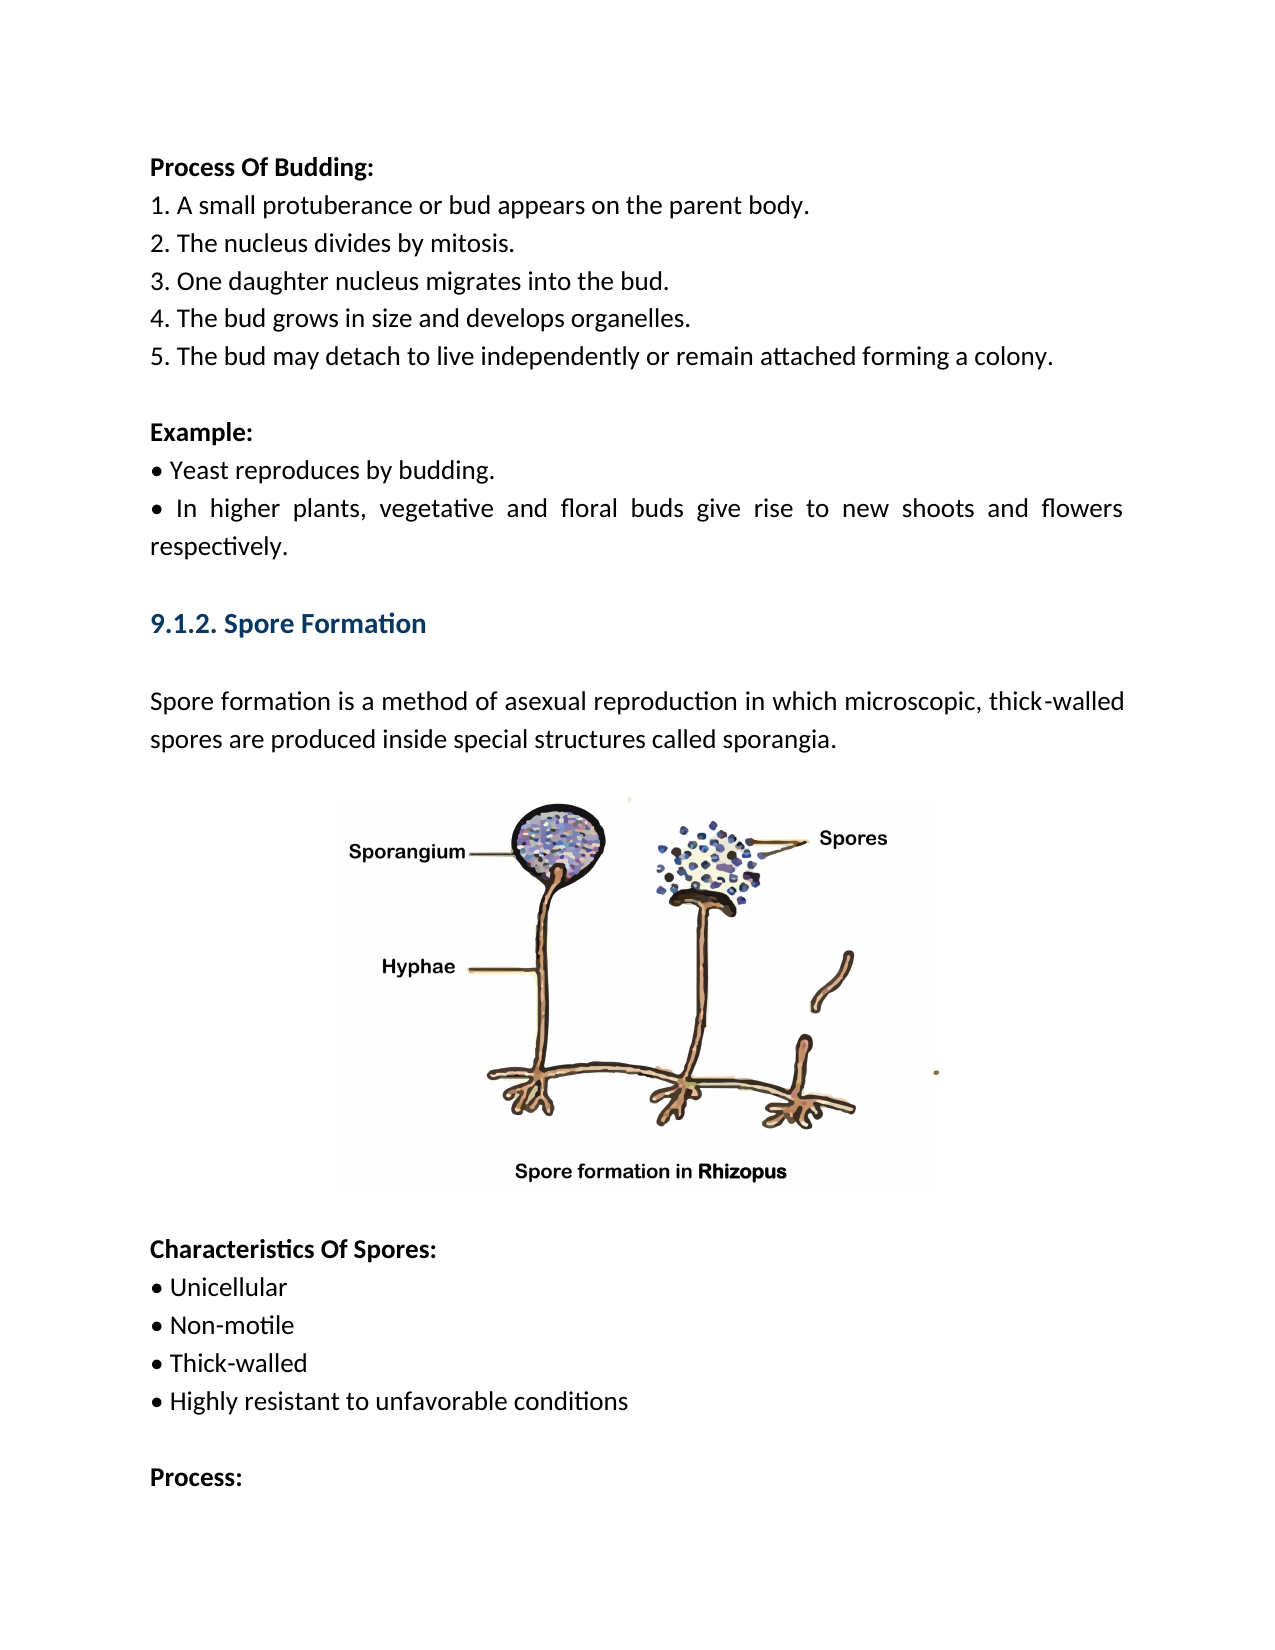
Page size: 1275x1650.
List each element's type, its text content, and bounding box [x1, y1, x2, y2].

text • In higher plants, vegetative and floral buds give rise to new shoots and flowers respectively. [150, 491, 1125, 562]
text 1. A small protuberance or bud appears on the parent body. [150, 188, 1125, 221]
text 5. The bud may detach to live independently or remain attached forming a colony. [150, 339, 1125, 373]
text 4. The bud grows in size and develops organelles. [150, 302, 1125, 335]
text 2. The nucleus divides by mitosis. [150, 226, 1125, 259]
text Characteristics Of Spores: [150, 1232, 1125, 1265]
text Spore formation is a method of asexual reproduction in which microscopic, thick‑walled spores are produced inside special structures called sporangia. [150, 684, 1125, 755]
text • Yeast reproduces by budding. [150, 453, 1125, 486]
text Example: [150, 415, 1125, 448]
text • Unicellular [150, 1270, 1125, 1303]
text Process: [150, 1460, 1125, 1493]
picture [336, 797, 939, 1191]
text • Highly resistant to unfavorable conditions [150, 1384, 1125, 1417]
text • Thick‑walled [150, 1346, 1125, 1379]
text 9.1.2. Spore Formation [150, 605, 1125, 641]
text 3. One daughter nucleus migrates into the bud. [150, 264, 1125, 297]
text Process Of Budding: [150, 150, 1125, 183]
text • Non‑motile [150, 1308, 1125, 1341]
